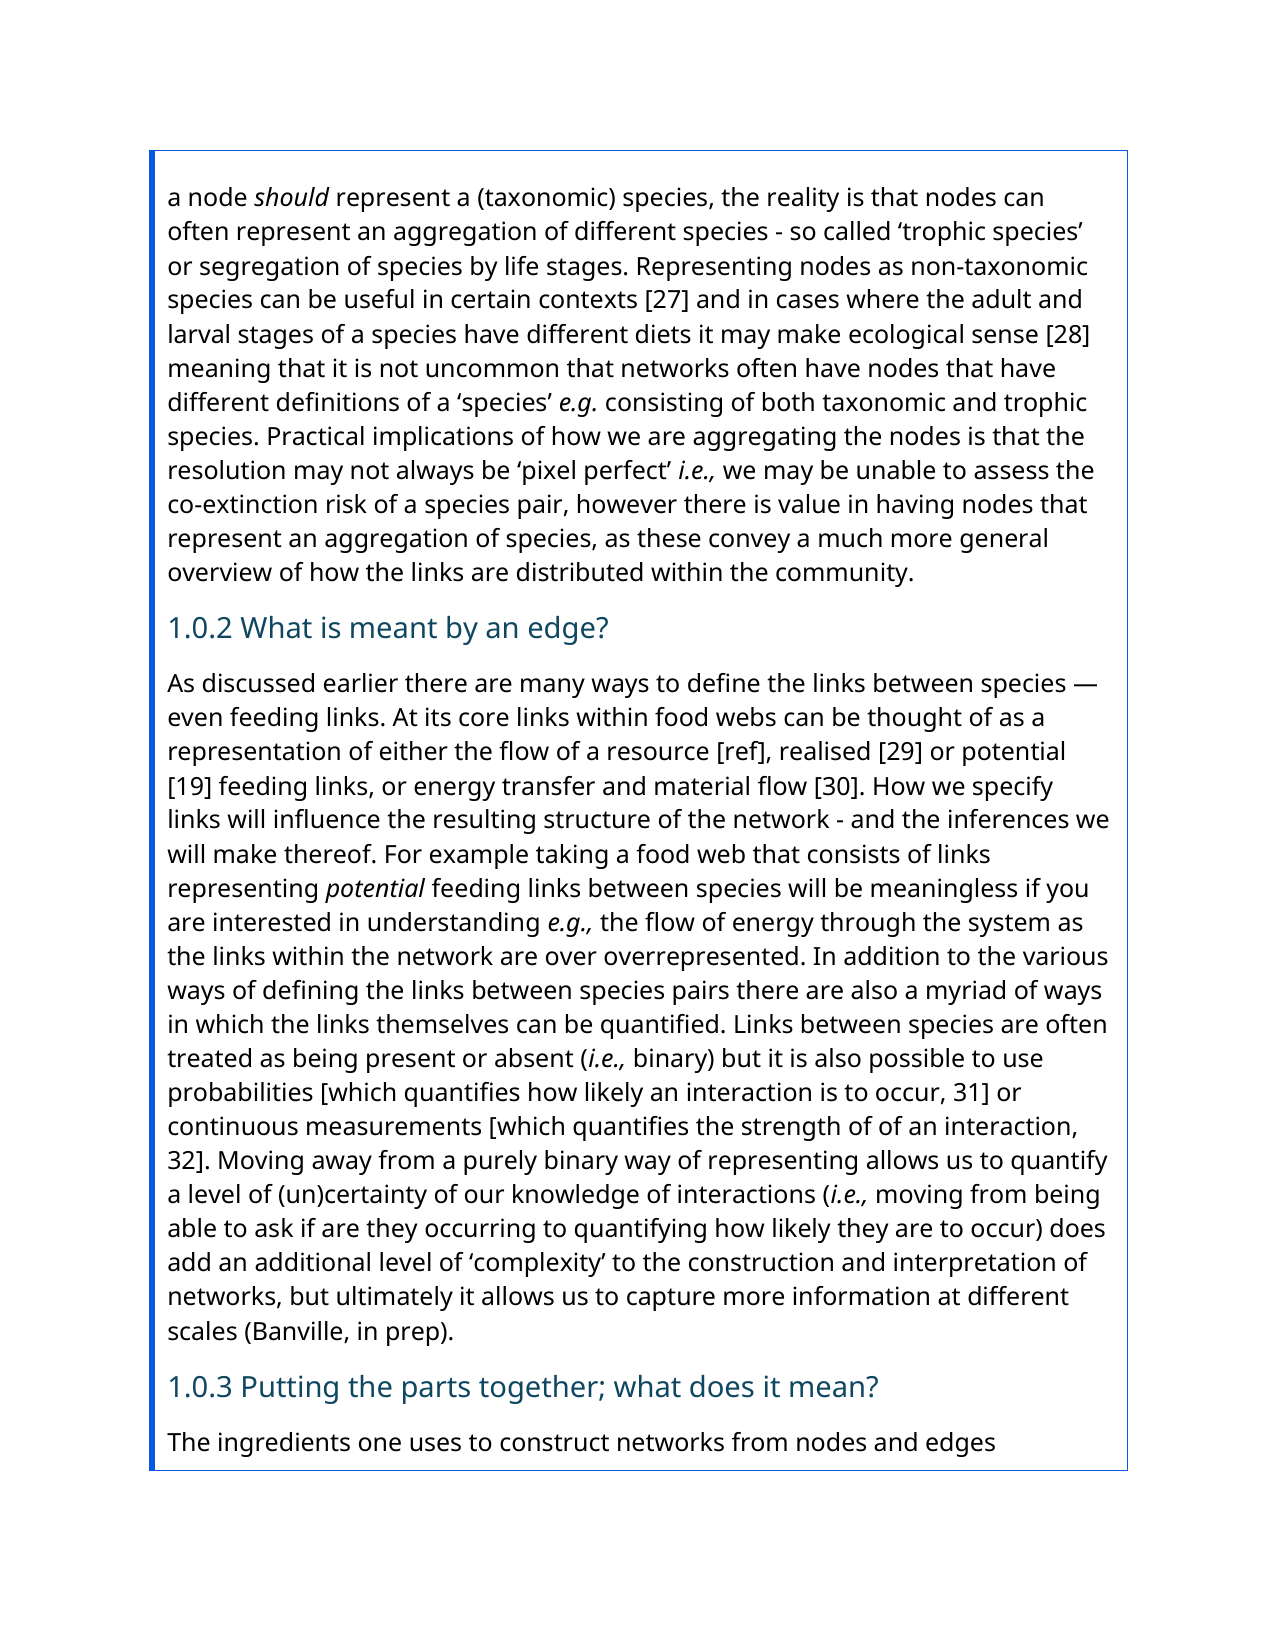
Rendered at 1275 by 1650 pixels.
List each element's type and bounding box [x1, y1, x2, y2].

table_cell [155, 151, 1127, 1470]
